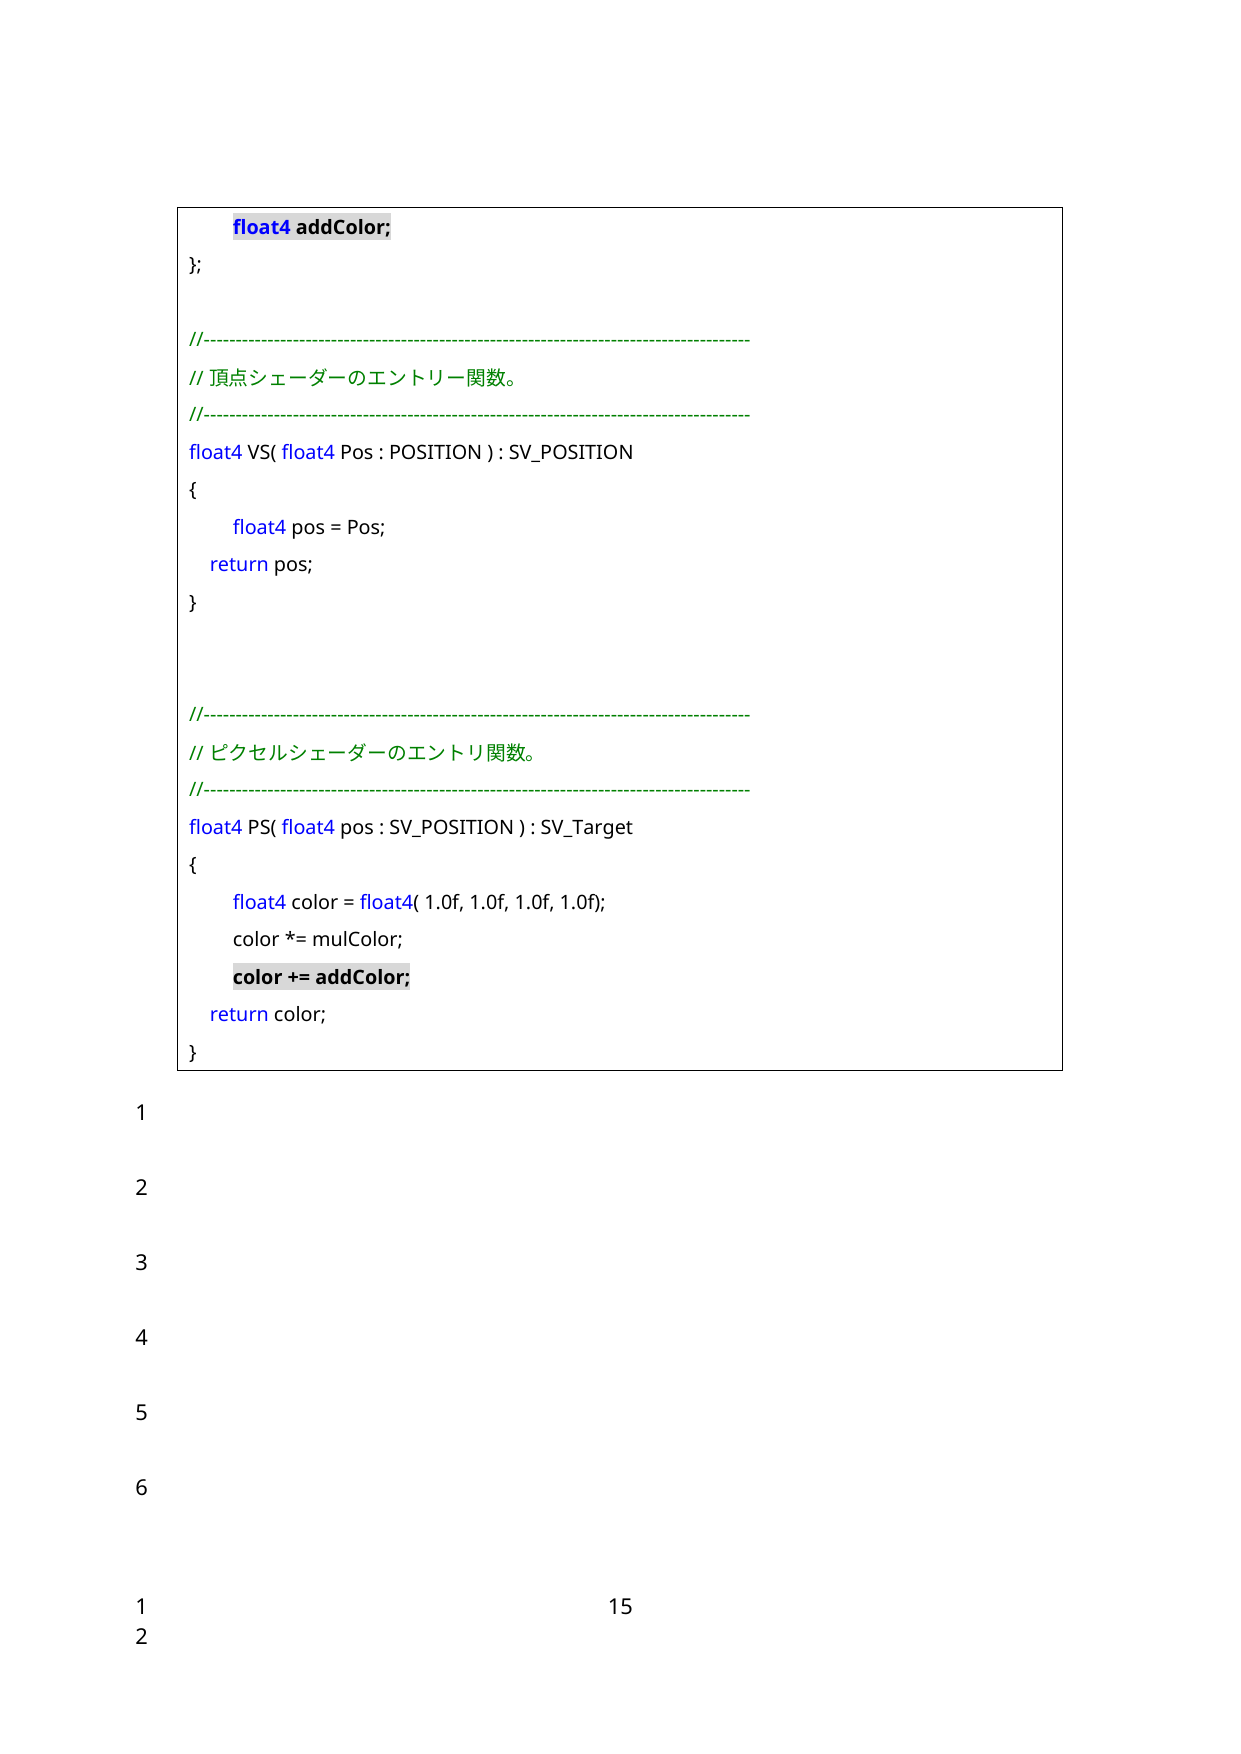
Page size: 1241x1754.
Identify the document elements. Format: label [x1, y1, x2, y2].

table_header [178, 208, 1062, 1070]
